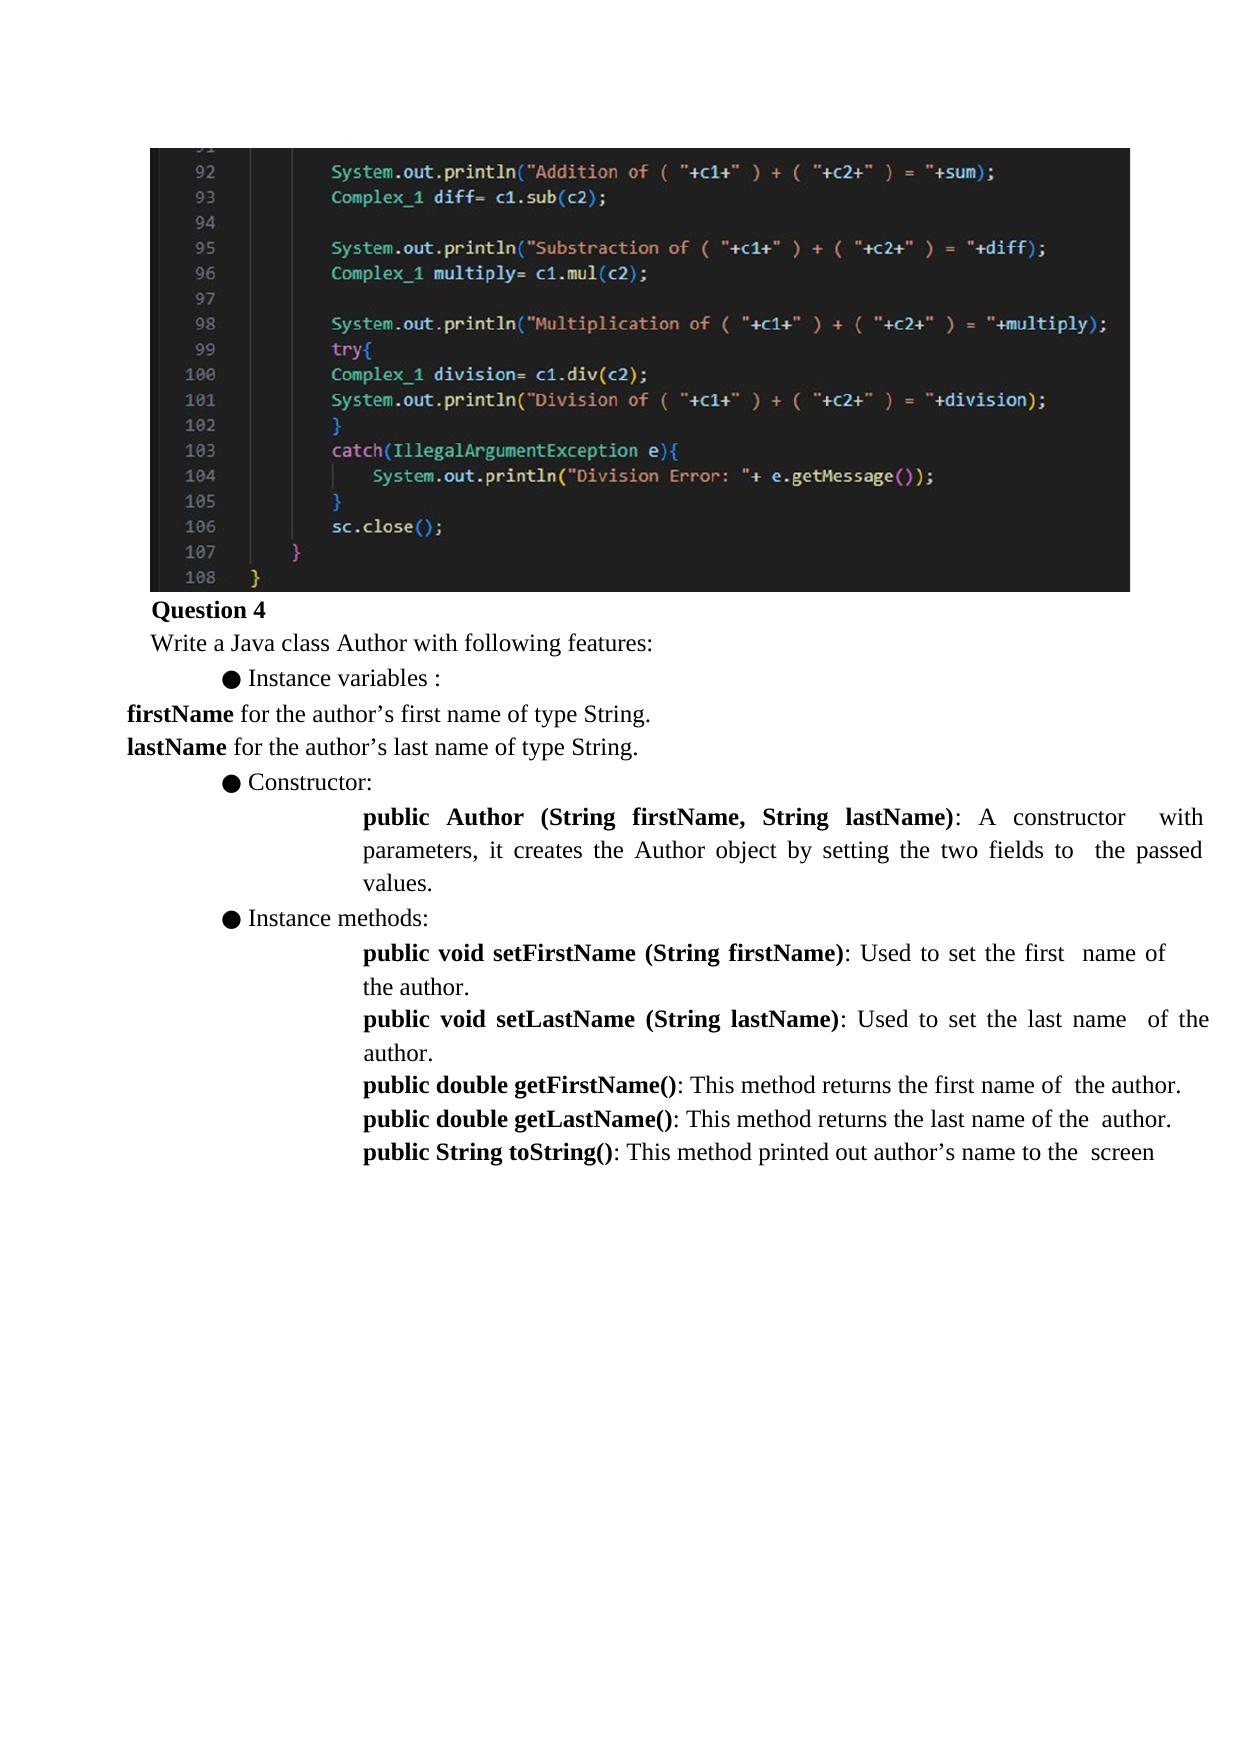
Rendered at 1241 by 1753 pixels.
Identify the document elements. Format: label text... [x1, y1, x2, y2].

text Question 4 [151, 595, 1237, 624]
text public void setFirstName (String firstName): Used to set the first name of the author. [363, 938, 1166, 1000]
text public void setLastName (String lastName): Used to set the last name of the author. [363, 1004, 1210, 1066]
text ● Constructor: [221, 765, 1237, 797]
text Write a Java class Author with following features: [150, 628, 1237, 657]
picture [150, 148, 1131, 592]
text public double getLastName(): This method returns the last name of the author. [363, 1104, 1214, 1132]
text lastName for the author’s last name of type String. [127, 732, 1237, 760]
text public double getFirstName(): This method returns the first name of the author. [363, 1071, 1187, 1099]
text public Author (String firstName, String lastName): A constructor with parameters, it creates the Author object by setting the two fields to the passed values. [363, 802, 1203, 897]
text firstName for the author’s first name of type String. [127, 699, 1237, 727]
text public String toString(): This method printed out author’s name to the screen [363, 1137, 1203, 1165]
text ● Instance methods: [221, 901, 1237, 934]
text ● Instance variables : [221, 661, 1237, 694]
